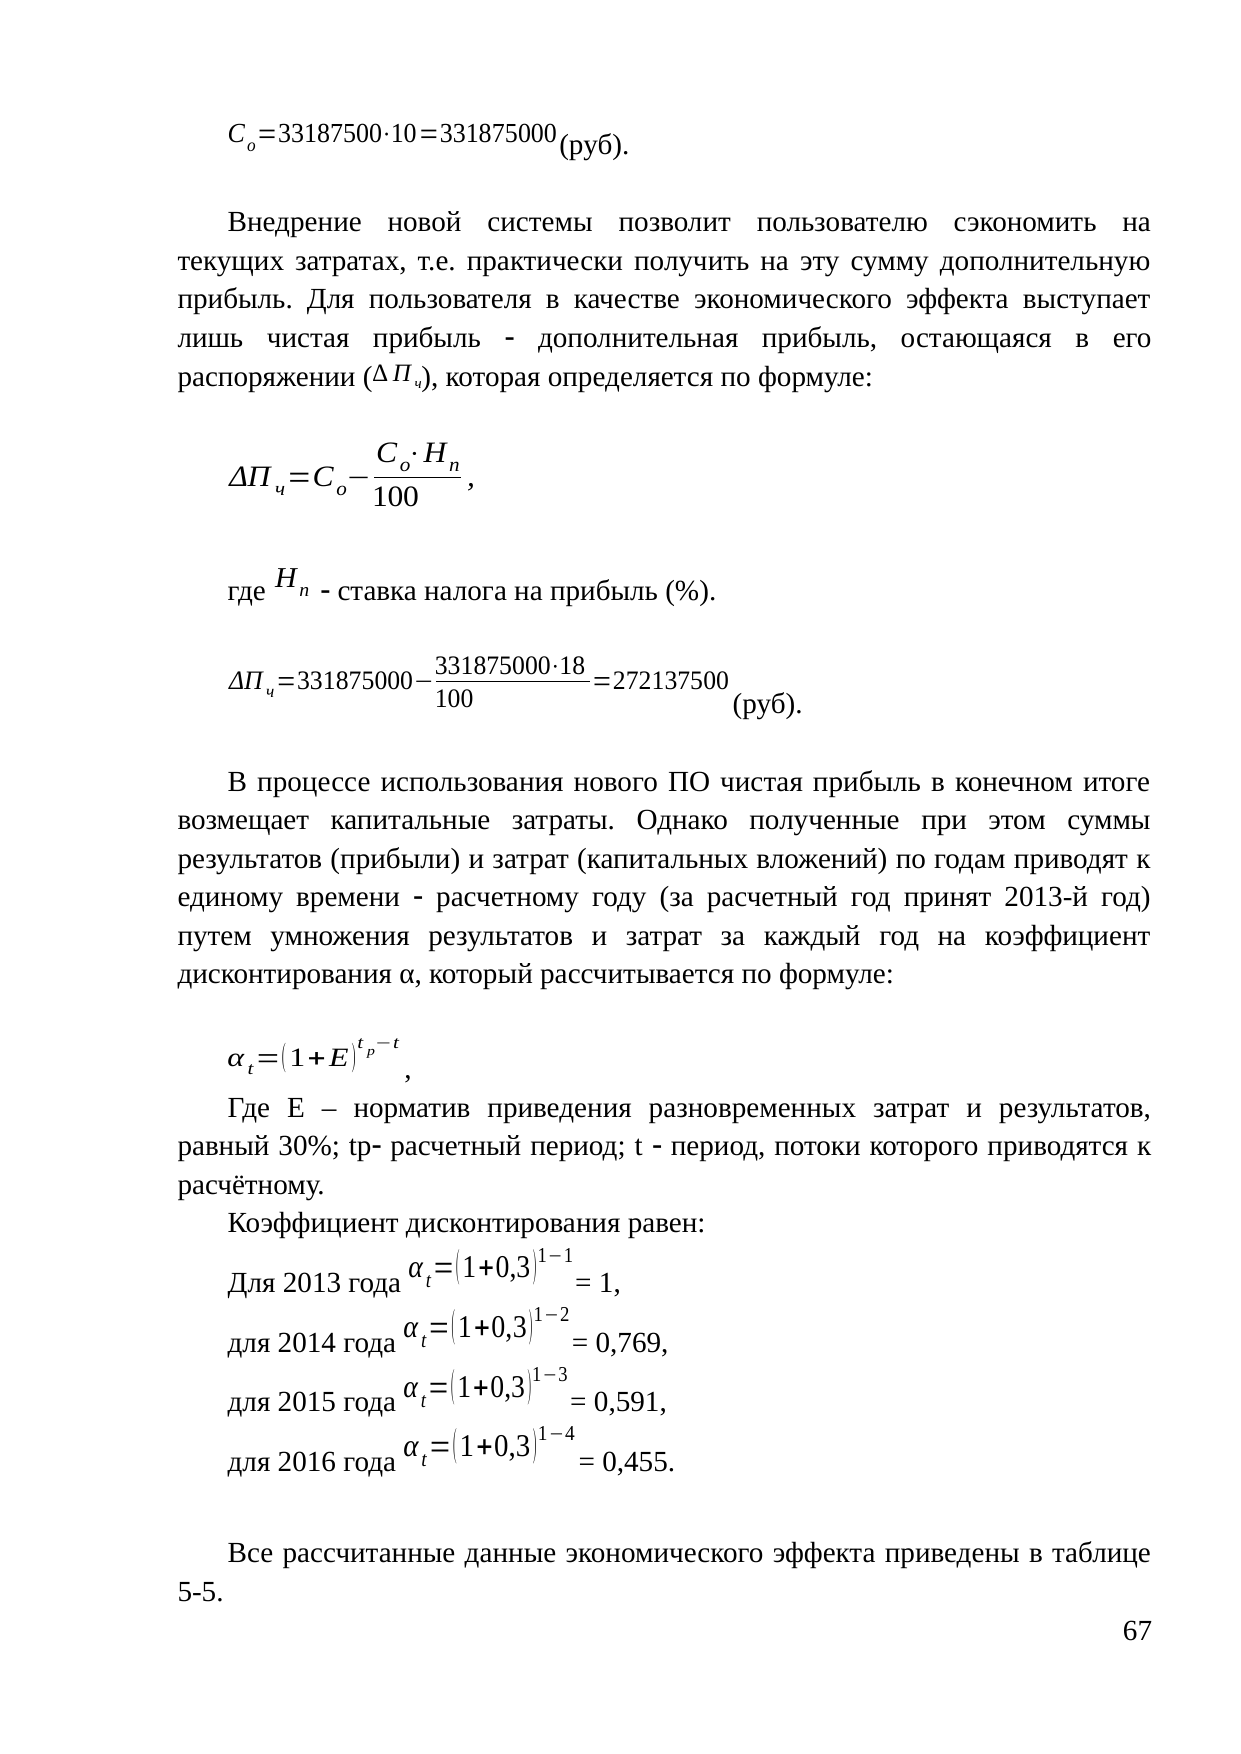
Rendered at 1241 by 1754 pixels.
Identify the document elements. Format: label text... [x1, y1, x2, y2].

text для 2015 года = 0,591, [177, 1363, 1152, 1418]
text , [177, 1034, 1152, 1085]
text (руб). [177, 651, 1152, 720]
text В процессе использования нового ПО чистая прибыль в конечном итоге возмещает капитальные затраты. Однако полученные при этом суммы результатов (прибыли) и затрат (капитальных вложений) по годам приводят к единому времени расчетному году (за расчетный год принят 2013-й год) путем умножения результатов и затрат за каждый год на коэффициент дисконтирования α, который рассчитывается по формуле: [177, 764, 1152, 990]
text для 2014 года = 0,769, [177, 1304, 1152, 1358]
text где ставка налога на прибыль (%). [177, 562, 1152, 607]
text Все рассчитанные данные экономического эффекта приведены в таблице 5-5. [177, 1535, 1152, 1607]
text Коэффициент дисконтирования равен: [177, 1206, 1152, 1239]
text для 2016 года = 0,455. [177, 1423, 1152, 1477]
text Где Е – норматив приведения разновременных затрат и результатов, равный 30%; tp расчетный период; t период, потоки которого приводятся к расчётному. [177, 1090, 1152, 1201]
text Для 2013 года = 1, [177, 1244, 1152, 1299]
text (руб). [177, 118, 1152, 161]
text Внедрение новой системы позволит пользователю сэкономить на текущих затратах, т.е. практически получить на эту сумму дополнительную прибыль. Для пользователя в качестве экономического эффекта выступает лишь чистая прибыль дополнительная прибыль, остающаяся в его распоряжении (), которая определяется по формуле: [177, 204, 1152, 392]
